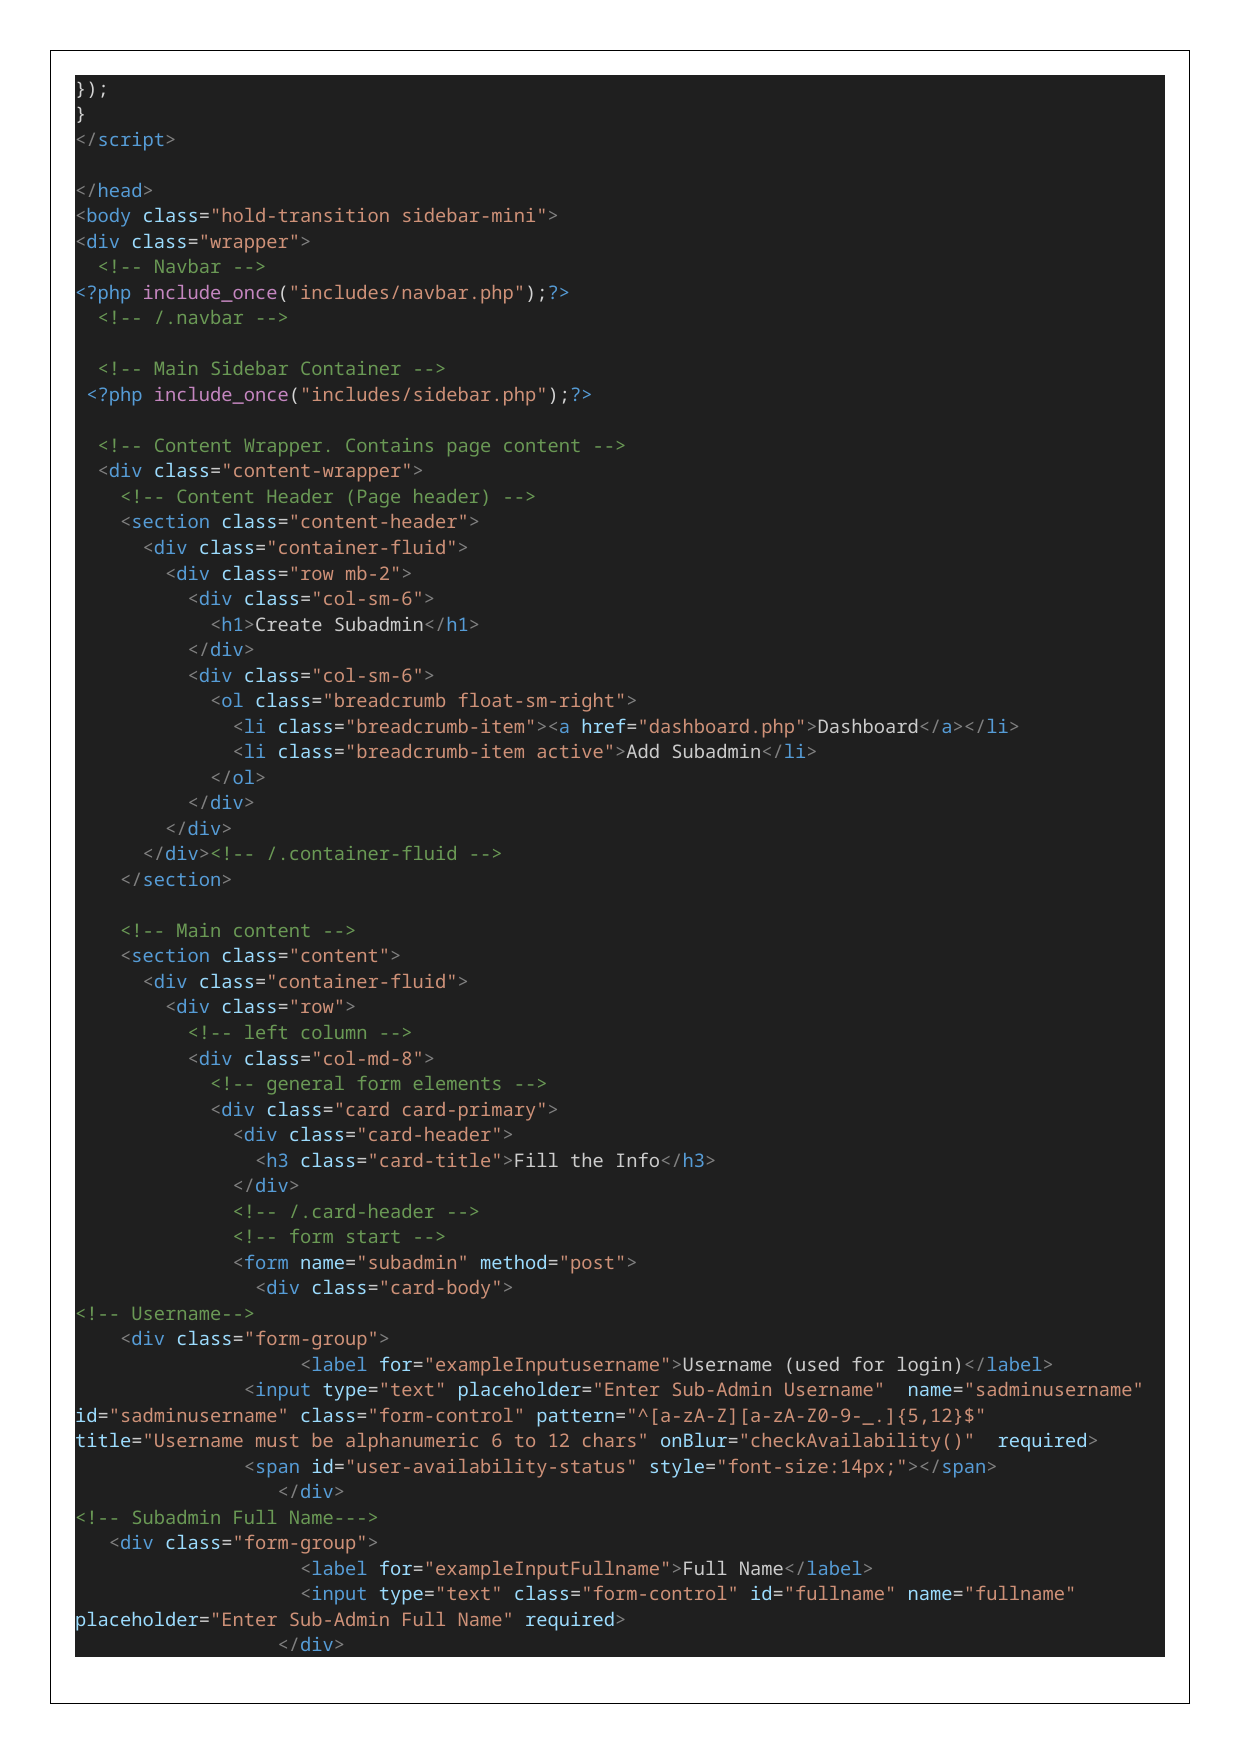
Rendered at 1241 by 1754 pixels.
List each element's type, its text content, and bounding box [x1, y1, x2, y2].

text </div> [75, 1632, 1165, 1657]
text } [75, 101, 1165, 126]
text <section class="content-header"> [75, 509, 1165, 534]
text </div> [75, 815, 1165, 841]
text <li class="breadcrumb-item"><a href="dashboard.php">Dashboard</a></li> [75, 713, 1165, 738]
text <div class="container-fluid"> [75, 968, 1165, 994]
text <h3 class="card-title">Fill the Info</h3> [75, 1147, 1165, 1172]
text <!-- /.card-header --> [75, 1198, 1165, 1223]
text <input type="text" class="form-control" id="fullname" name="fullname" placeholder="Enter Sub-Admin Full Name" required> [75, 1581, 1165, 1632]
text </head> [75, 177, 1165, 203]
text <ol class="breadcrumb float-sm-right"> [75, 687, 1165, 713]
text <div class="col-sm-6"> [75, 662, 1165, 687]
text <!-- Username--> [75, 1300, 1165, 1326]
text </div> [75, 636, 1165, 662]
text <div class="container-fluid"> [75, 534, 1165, 560]
text <div class="form-group"> [75, 1326, 1165, 1351]
text <div class="col-md-8"> [75, 1045, 1165, 1070]
text <!-- Main Sidebar Container --> [75, 356, 1165, 381]
text <div class="col-sm-6"> [75, 585, 1165, 611]
text <div class="card card-primary"> [75, 1096, 1165, 1121]
text <!-- Main content --> [75, 917, 1165, 943]
text <section class="content"> [75, 943, 1165, 968]
text <!-- Subadmin Full Name---> [75, 1504, 1165, 1530]
text <div class="wrapper"> [75, 228, 1165, 254]
text <!-- /.navbar --> [75, 305, 1165, 330]
text <!-- Navbar --> [75, 254, 1165, 279]
text <li class="breadcrumb-item active">Add Subadmin</li> [75, 738, 1165, 764]
text <div class="row"> [75, 994, 1165, 1019]
text <div class="card-header"> [75, 1121, 1165, 1147]
text </section> [75, 866, 1165, 892]
text <!-- Content Wrapper. Contains page content --> [75, 432, 1165, 458]
text </div> [75, 1479, 1165, 1504]
text <body class="hold-transition sidebar-mini"> [75, 203, 1165, 228]
text <!-- left column --> [75, 1019, 1165, 1045]
text <?php include_once("includes/navbar.php");?> [75, 279, 1165, 305]
text </script> [75, 126, 1165, 152]
text </div> [75, 789, 1165, 815]
text <div class="content-wrapper"> [75, 458, 1165, 483]
text }); [75, 75, 1165, 101]
text <!-- form start --> [75, 1223, 1165, 1249]
text <!-- Content Header (Page header) --> [75, 483, 1165, 509]
text <div class="row mb-2"> [75, 560, 1165, 585]
text <?php include_once("includes/sidebar.php");?> [75, 381, 1165, 407]
text <input type="text" placeholder="Enter Sub-Admin Username" name="sadminusername" id="sadminusername" class="form-control" pattern="^[a-zA-Z][a-zA-Z0-9-_.]{5,12}$" title="Username must be alphanumeric 6 to 12 chars" onBlur="checkAvailability()" required> [75, 1377, 1165, 1453]
text <h1>Create Subadmin</h1> [75, 611, 1165, 636]
text <span id="user-availability-status" style="font-size:14px;"></span> [75, 1453, 1165, 1479]
text <!-- general form elements --> [75, 1070, 1165, 1096]
text <label for="exampleInputFullname">Full Name</label> [75, 1555, 1165, 1581]
text <div class="card-body"> [75, 1274, 1165, 1300]
text </div><!-- /.container-fluid --> [75, 841, 1165, 866]
text <div class="form-group"> [75, 1530, 1165, 1555]
text <label for="exampleInputusername">Username (used for login)</label> [75, 1351, 1165, 1377]
text <form name="subadmin" method="post"> [75, 1249, 1165, 1274]
text </div> [75, 1172, 1165, 1198]
text </ol> [75, 764, 1165, 789]
